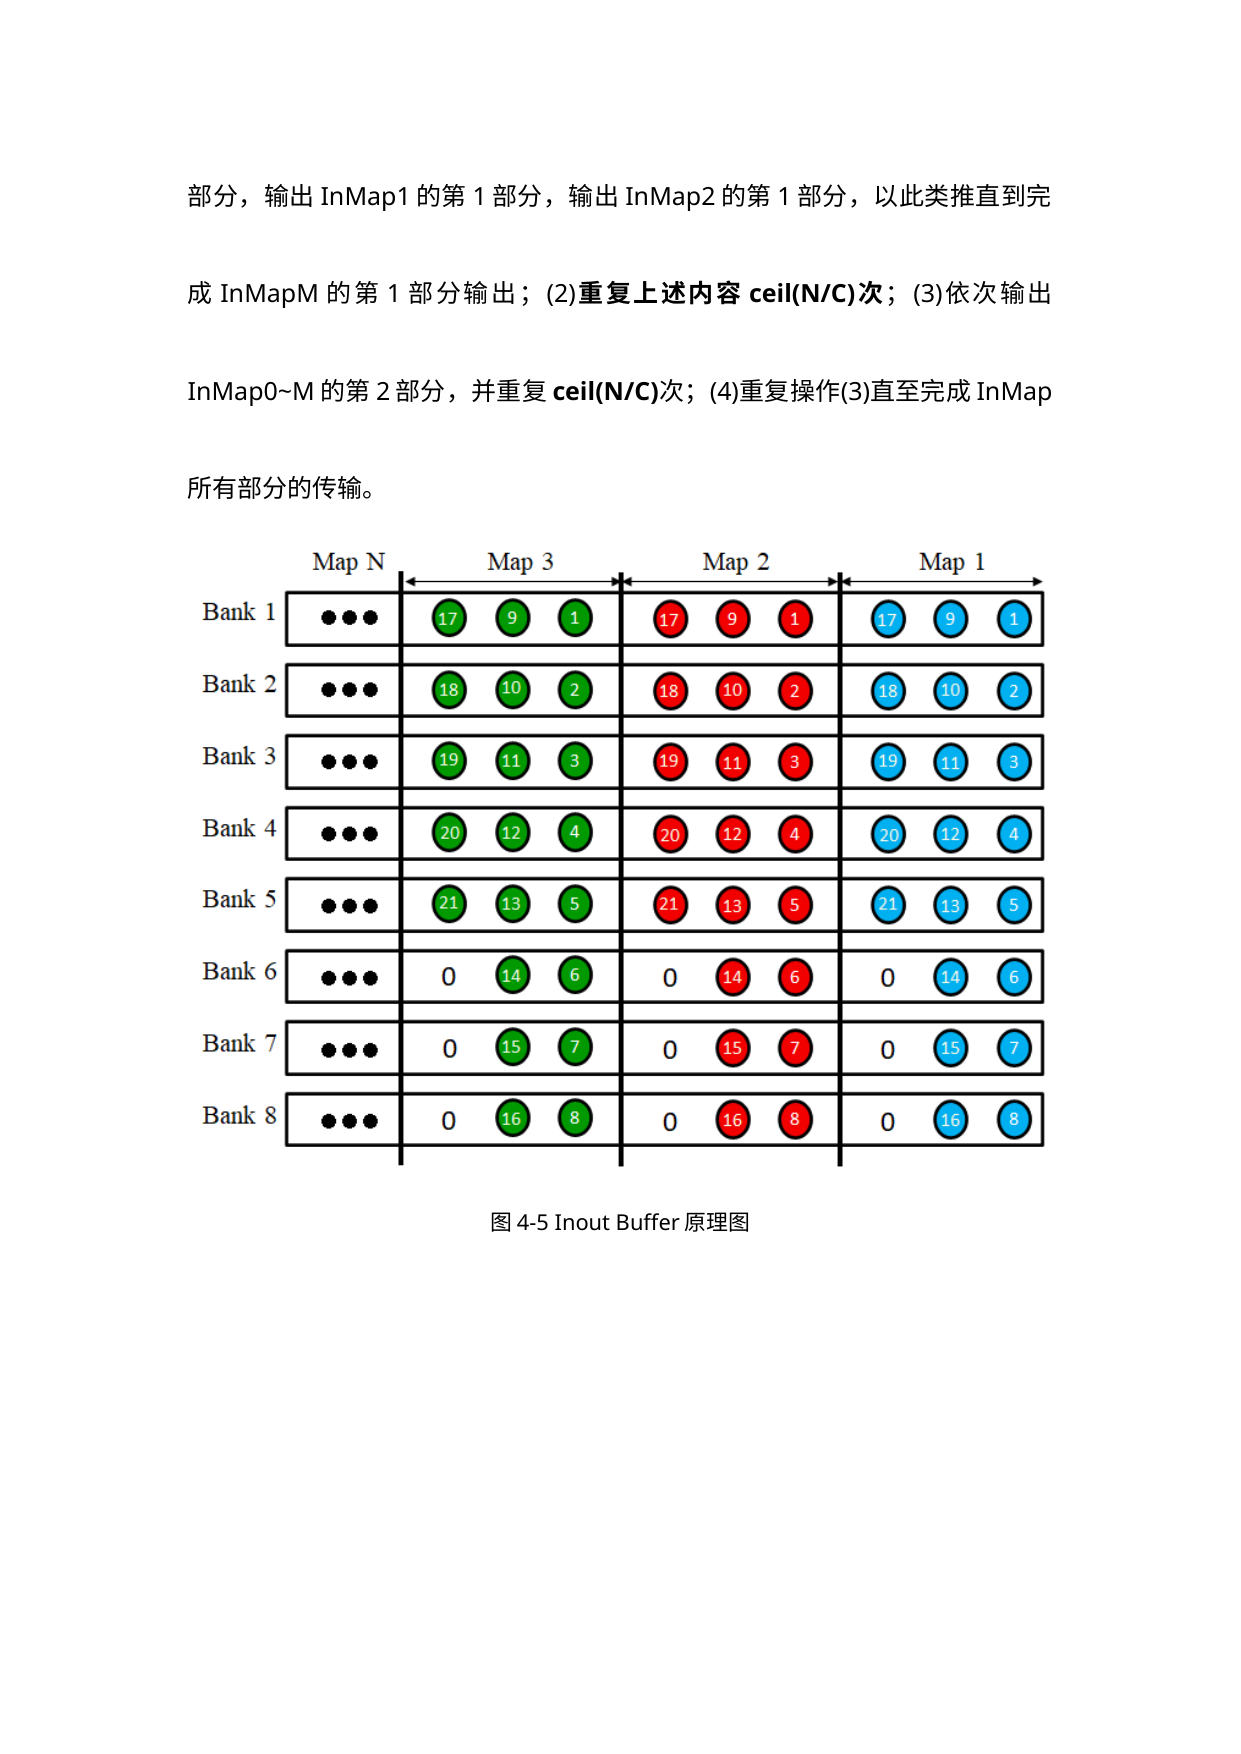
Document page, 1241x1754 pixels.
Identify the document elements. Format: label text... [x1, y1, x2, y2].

text 图4-5 Inout Buffer原理图 [187, 1204, 1053, 1237]
picture [187, 537, 1053, 1169]
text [187, 162, 1053, 519]
